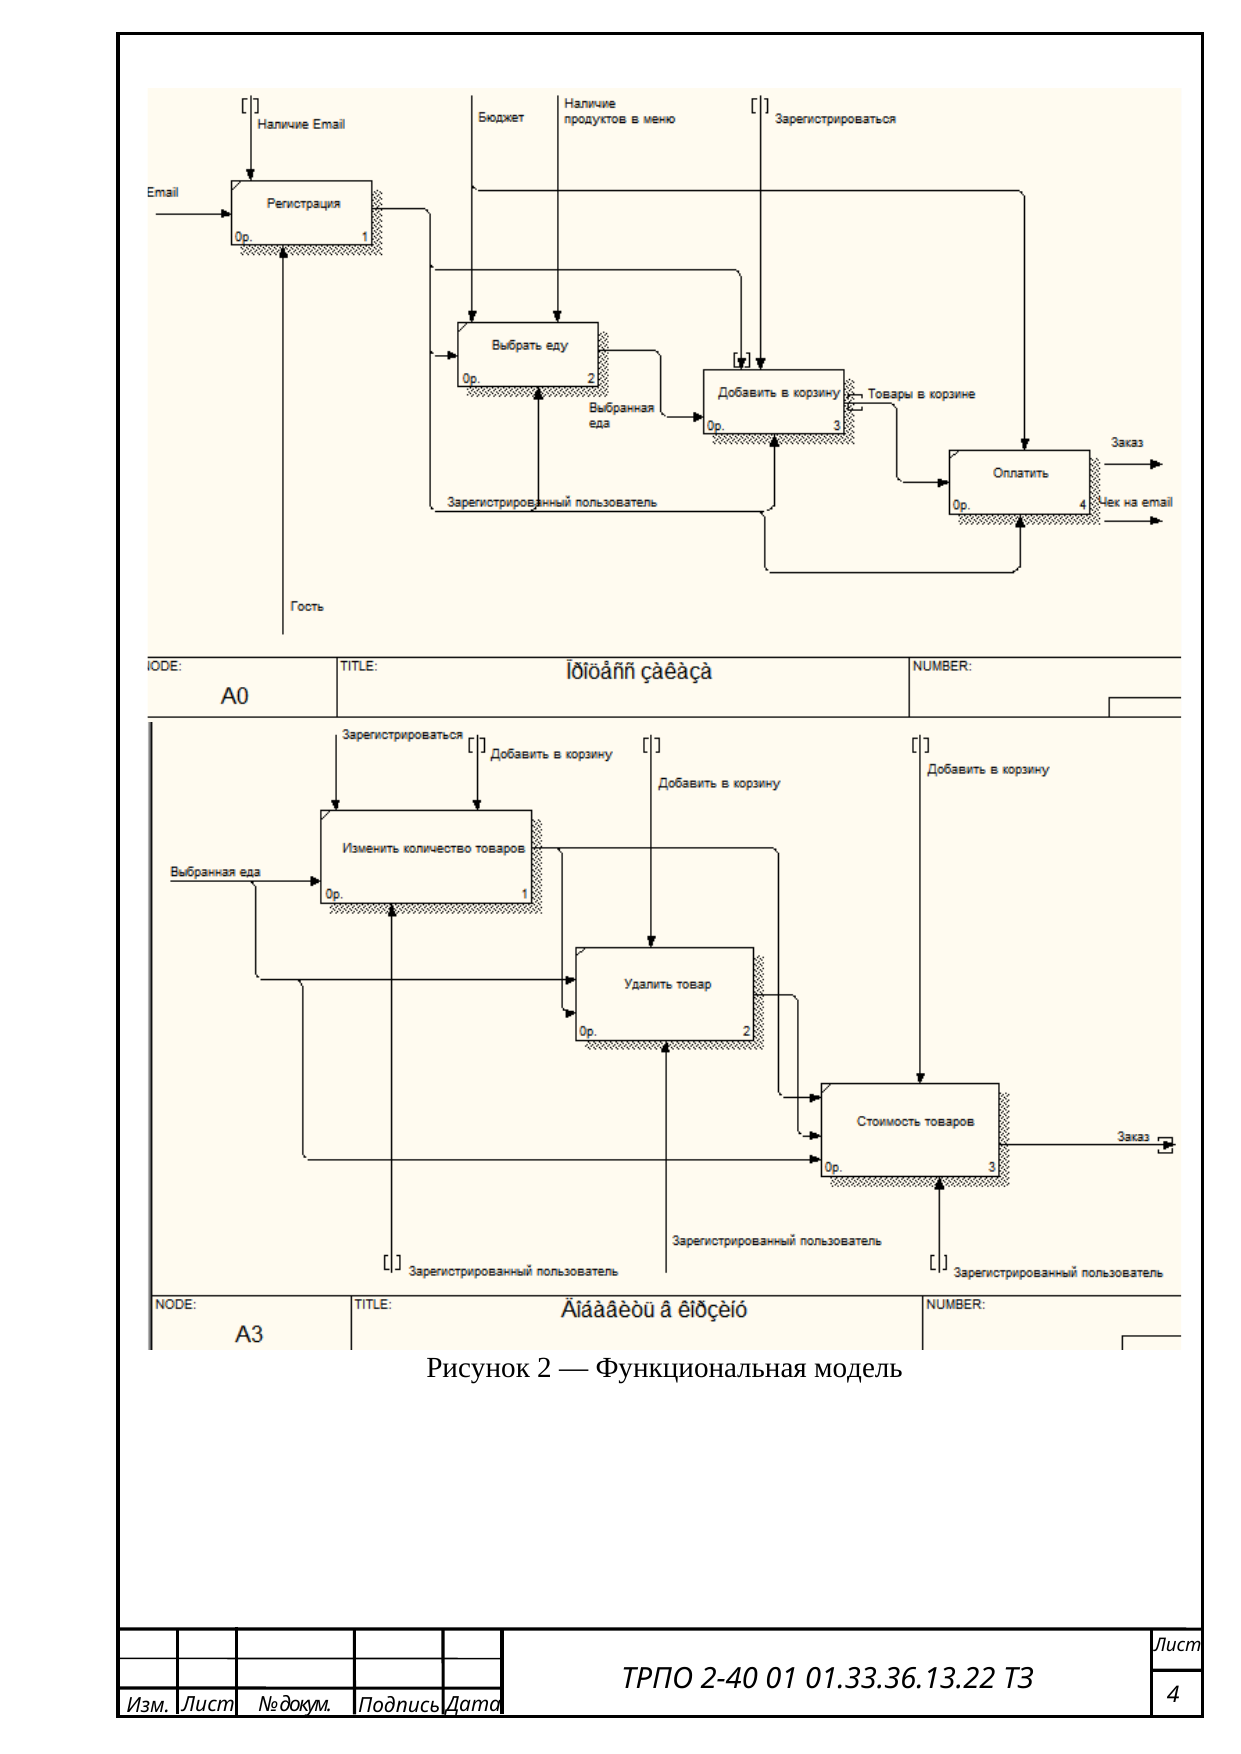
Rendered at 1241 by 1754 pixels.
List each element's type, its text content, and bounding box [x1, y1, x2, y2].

picture [147, 88, 1182, 1350]
text Рисунок 2 — Функциональная модель [148, 1350, 1181, 1383]
